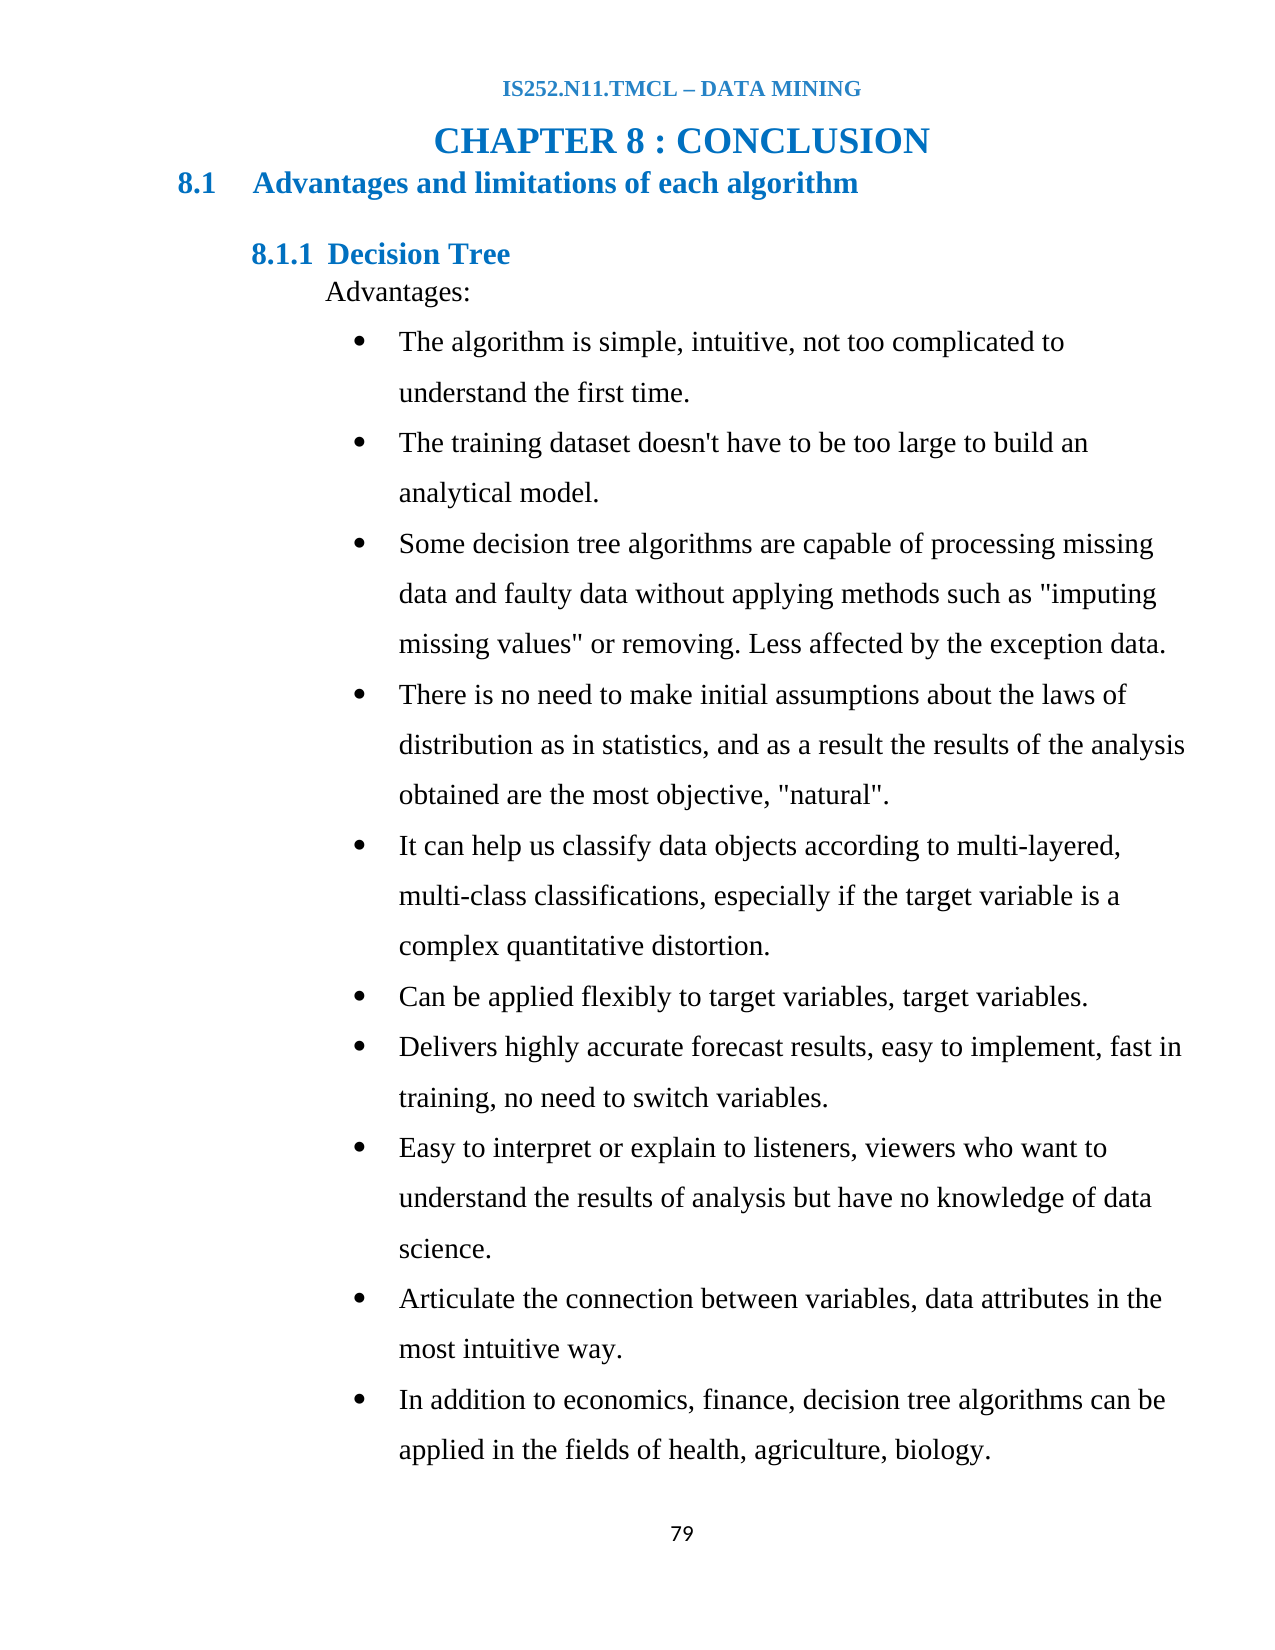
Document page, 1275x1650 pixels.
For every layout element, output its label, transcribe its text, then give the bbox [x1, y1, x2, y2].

list In addition to economics, finance, decision tree algorithms can be applied in the fields of health, agriculture, biology. [354, 1382, 1186, 1466]
list The training dataset doesn't have to be too large to build an analytical model. [354, 425, 1186, 509]
text 8.1 Advantages and limitations of each algorithm [177, 165, 1186, 201]
list The algorithm is simple, intuitive, not too complicated to understand the first time. [354, 324, 1186, 408]
list Delivers highly accurate forecast results, easy to implement, fast in training, no need to switch variables. [354, 1029, 1186, 1113]
list There is no need to make initial assumptions about the laws of distribution as in statistics, and as a result the results of the analysis obtained are the most objective, "natural". [354, 677, 1186, 811]
list It can help us classify data objects according to multi-layered, multi-class classifications, especially if the target variable is a complex quantitative distortion. [354, 828, 1186, 962]
list Easy to interpret or explain to listeners, viewers who want to understand the results of analysis but have no knowledge of data science. [354, 1130, 1186, 1264]
list Articulate the connection between variables, data attributes in the most intuitive way. [354, 1281, 1186, 1365]
list Some decision tree algorithms are capable of processing missing data and faulty data without applying methods such as "imputing missing values" or removing. Less affected by the exception data. [354, 526, 1186, 660]
text Advantages: [295, 274, 1186, 307]
list Can be applied flexibly to target variables, target variables. [354, 979, 1186, 1012]
subtitle CHAPTER 8 : CONCLUSION [177, 118, 1186, 161]
subtitle 8.1.1 Decision Tree [251, 235, 1186, 271]
